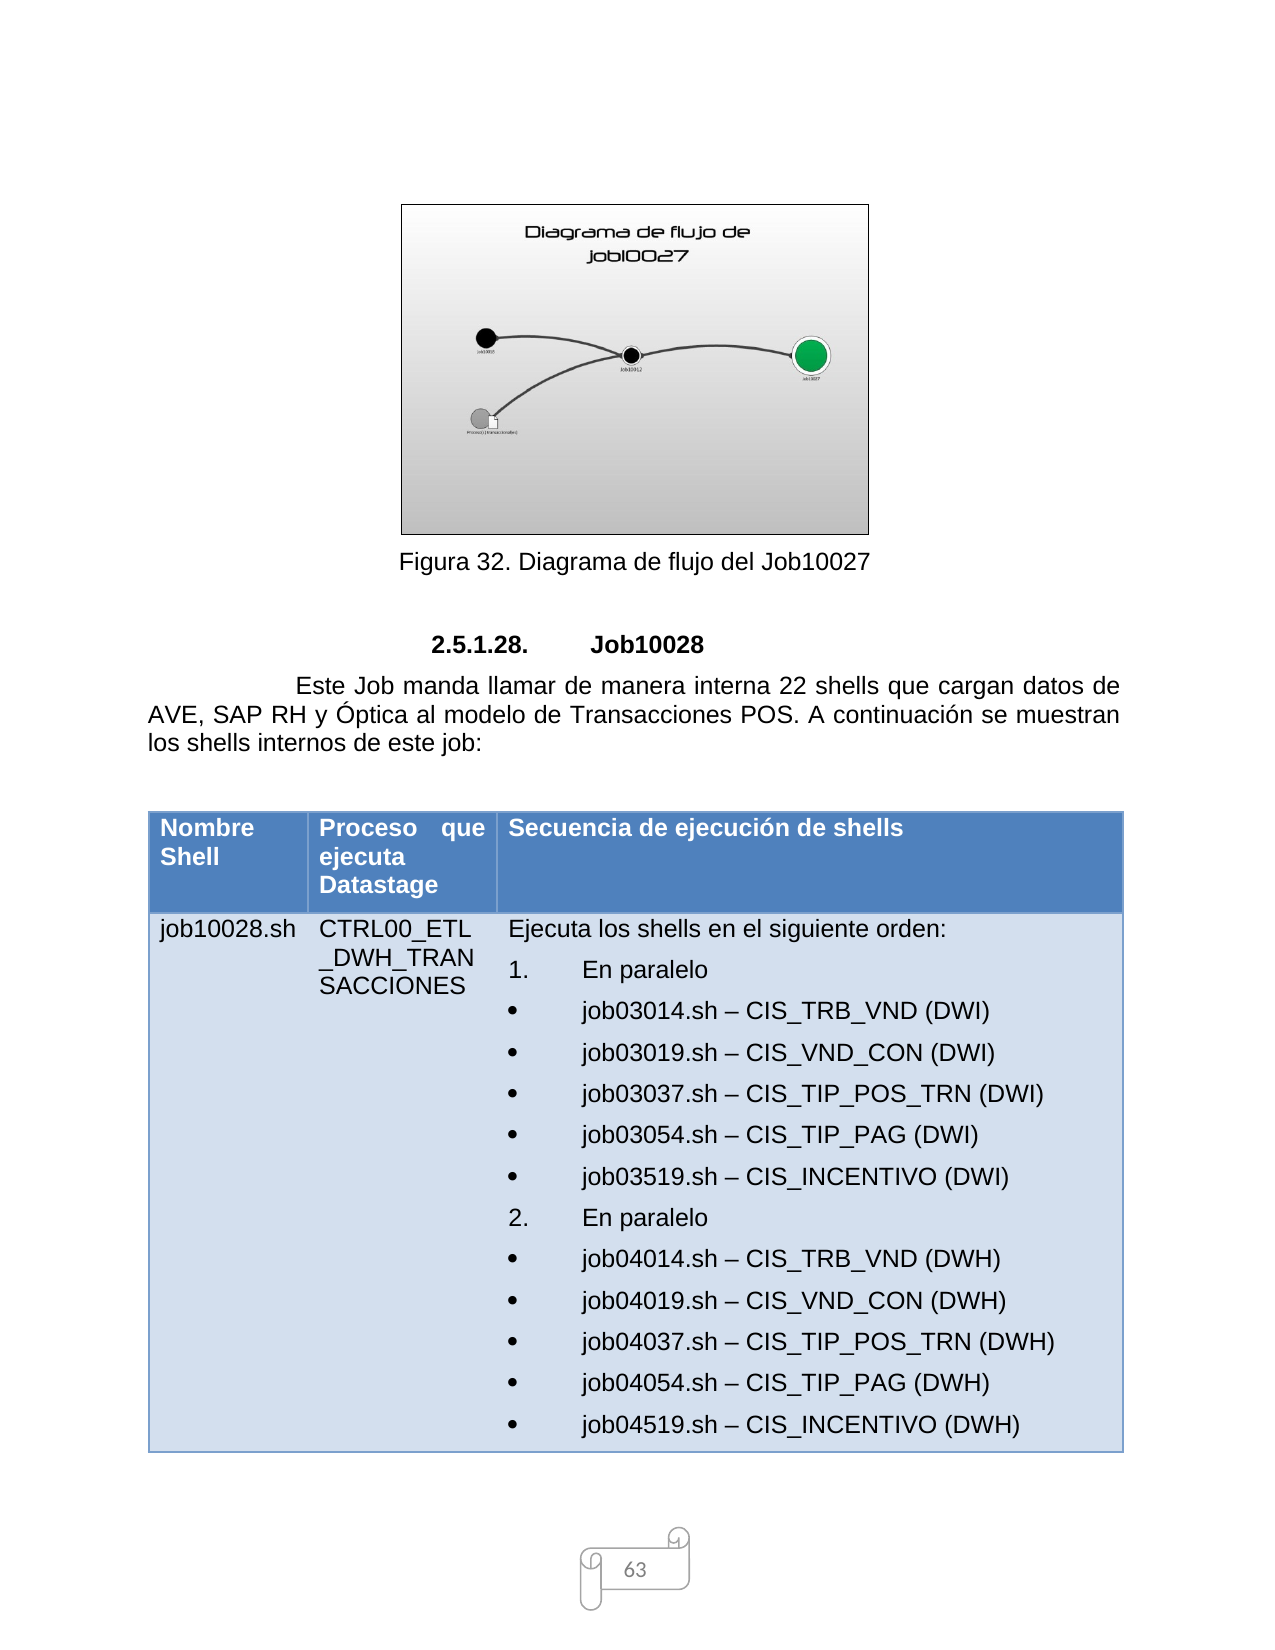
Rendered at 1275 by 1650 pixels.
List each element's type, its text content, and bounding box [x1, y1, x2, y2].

text Este Job manda llamar de manera interna 22 shells que cargan datos de AVE, SAP RH y Óptica al modelo de Transacciones POS. A continuación se muestran los shells internos de este job: [148, 671, 1122, 757]
subtitle Job10028 [283, 629, 1122, 658]
table_header Nombre Shell [150, 813, 307, 912]
table_cell CTRL00_ETL_DWH_TRANSACCIONES [308, 914, 497, 1451]
table_cell job10028.sh [150, 914, 308, 1451]
table_header Secuencia de ejecución de shells [498, 813, 1122, 912]
table_header Proceso que ejecuta Datastage [309, 813, 496, 912]
text Figura 32. Diagrama de flujo del Job10027 [148, 547, 1122, 576]
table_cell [497, 914, 1122, 1451]
picture [402, 205, 868, 534]
